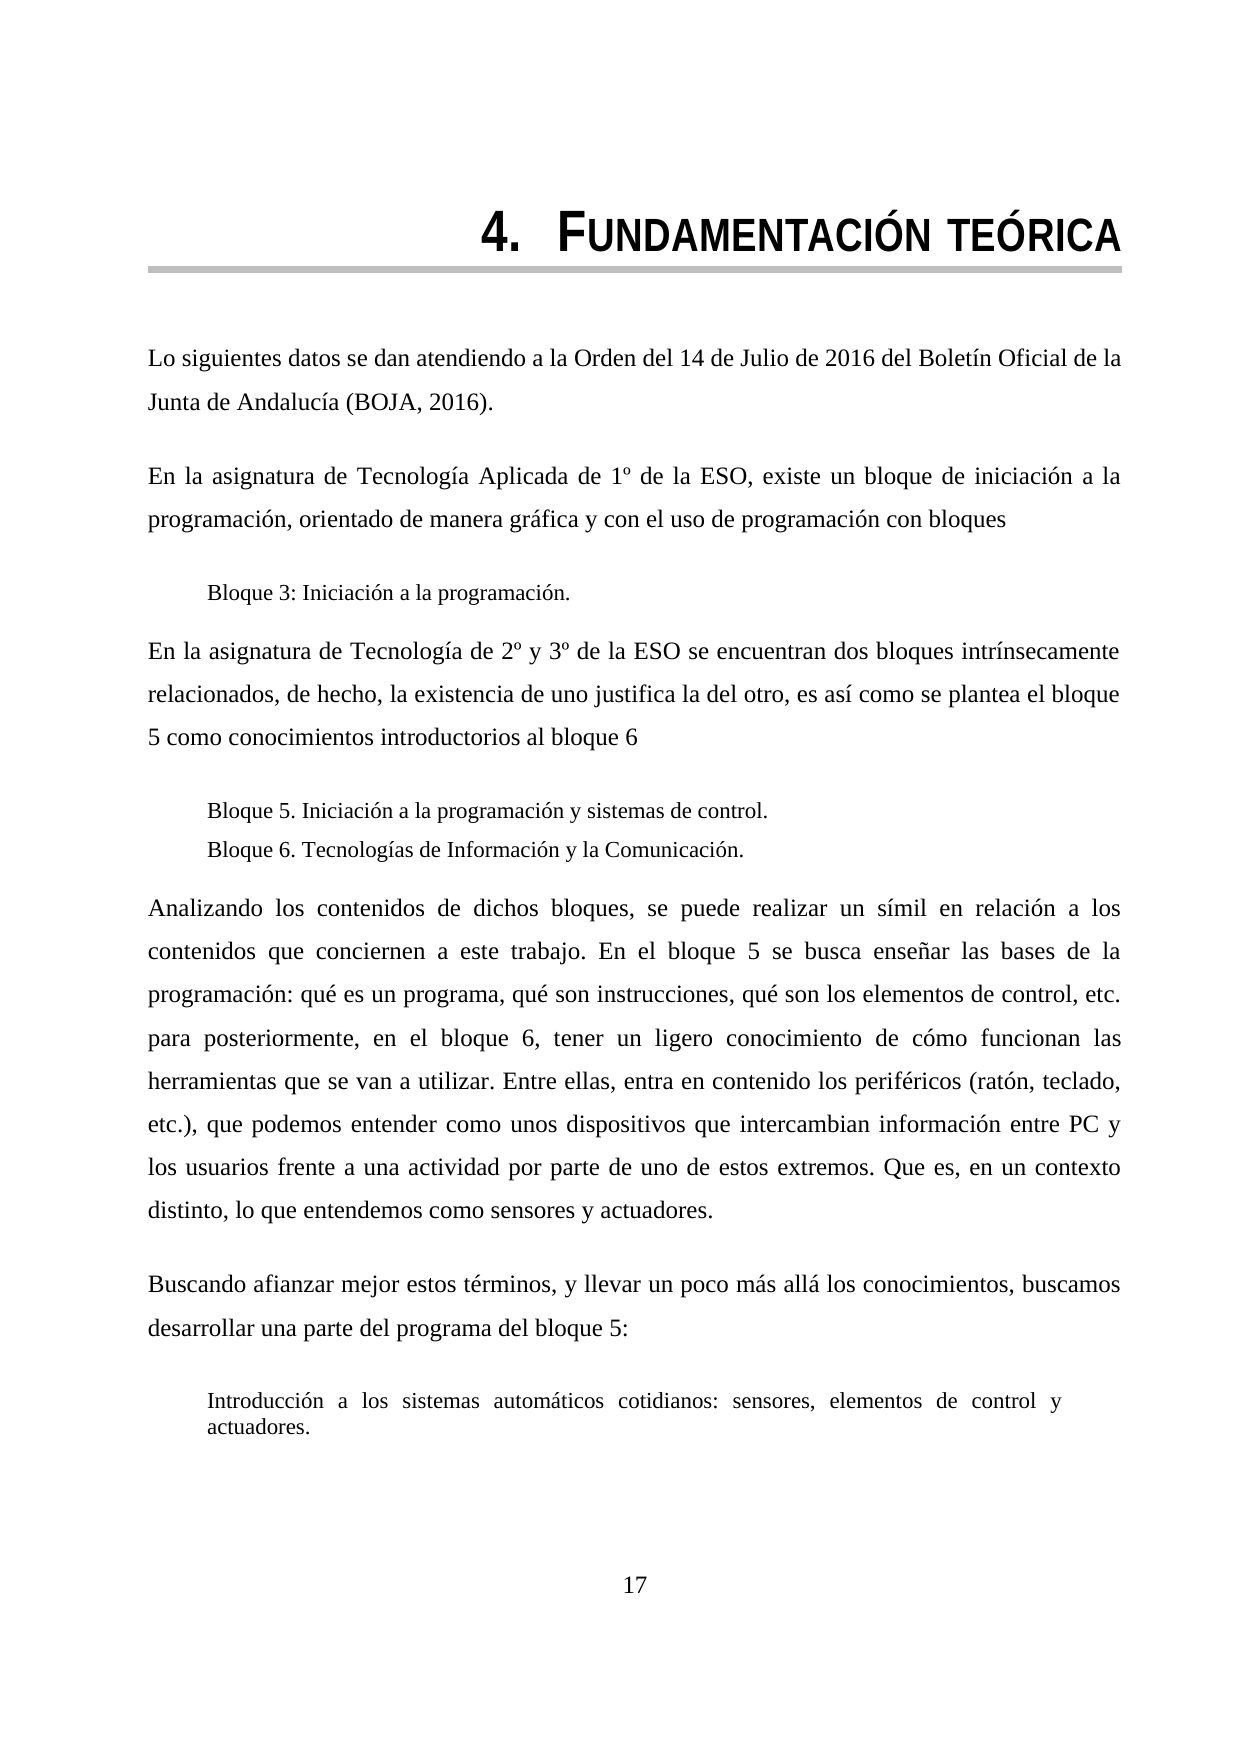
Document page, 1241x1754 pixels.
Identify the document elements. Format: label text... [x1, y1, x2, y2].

text Lo siguientes datos se dan atendiendo a la Orden del 14 de Julio de 2016 del Boletín Oficial de la Junta de Andalucía. [148, 343, 1122, 415]
text Introducción a los sistemas automáticos cotidianos: sensores, elementos de control y actuadores. [207, 1387, 1063, 1440]
text En la asignatura de Tecnología de 2º y 3º de la ESO se encuentran dos bloques intrínsecamente relacionados, de hecho, la existencia de uno justifica la del otro, es así como se plantea el bloque 5 como conocimientos introductorios al bloque 6 [148, 636, 1122, 751]
text Analizando los contenidos de dichos bloques, se puede realizar un símil en relación a los contenidos que conciernen a este trabajo. En el bloque 5 se busca enseñar las bases de la programación: qué es un programa, qué son instrucciones, qué son los elementos de control, etc. para posteriormente, en el bloque 6, tener un ligero conocimiento de cómo funcionan las herramientas que se van a utilizar. Entre ellas, entra en contenido los periféricos (ratón, teclado, etc.), que podemos entender como unos dispositivos que intercambian información entre PC y los usuarios frente a una actividad por parte de uno de estos extremos. Que es, en un contexto distinto, lo que entendemos como sensores y actuadores. [148, 893, 1122, 1224]
text En la asignatura de Tecnología Aplicada de 1º de la ESO, existe un bloque de iniciación a la programación, orientado de manera gráfica y con el uso de programación con bloques [148, 461, 1122, 533]
text Buscando afianzar mejor estos términos, y llevar un poco más allá los conocimientos, buscamos desarrollar una parte del programa del bloque 5: [148, 1269, 1122, 1341]
subtitle Fundamentación teórica [148, 197, 1122, 266]
text Bloque 6. Tecnologías de Información y la Comunicación. [207, 836, 1063, 862]
text Bloque 3: Iniciación a la programación. [207, 578, 1063, 605]
text Bloque 5. Iniciación a la programación y sistemas de control. [207, 797, 1063, 823]
